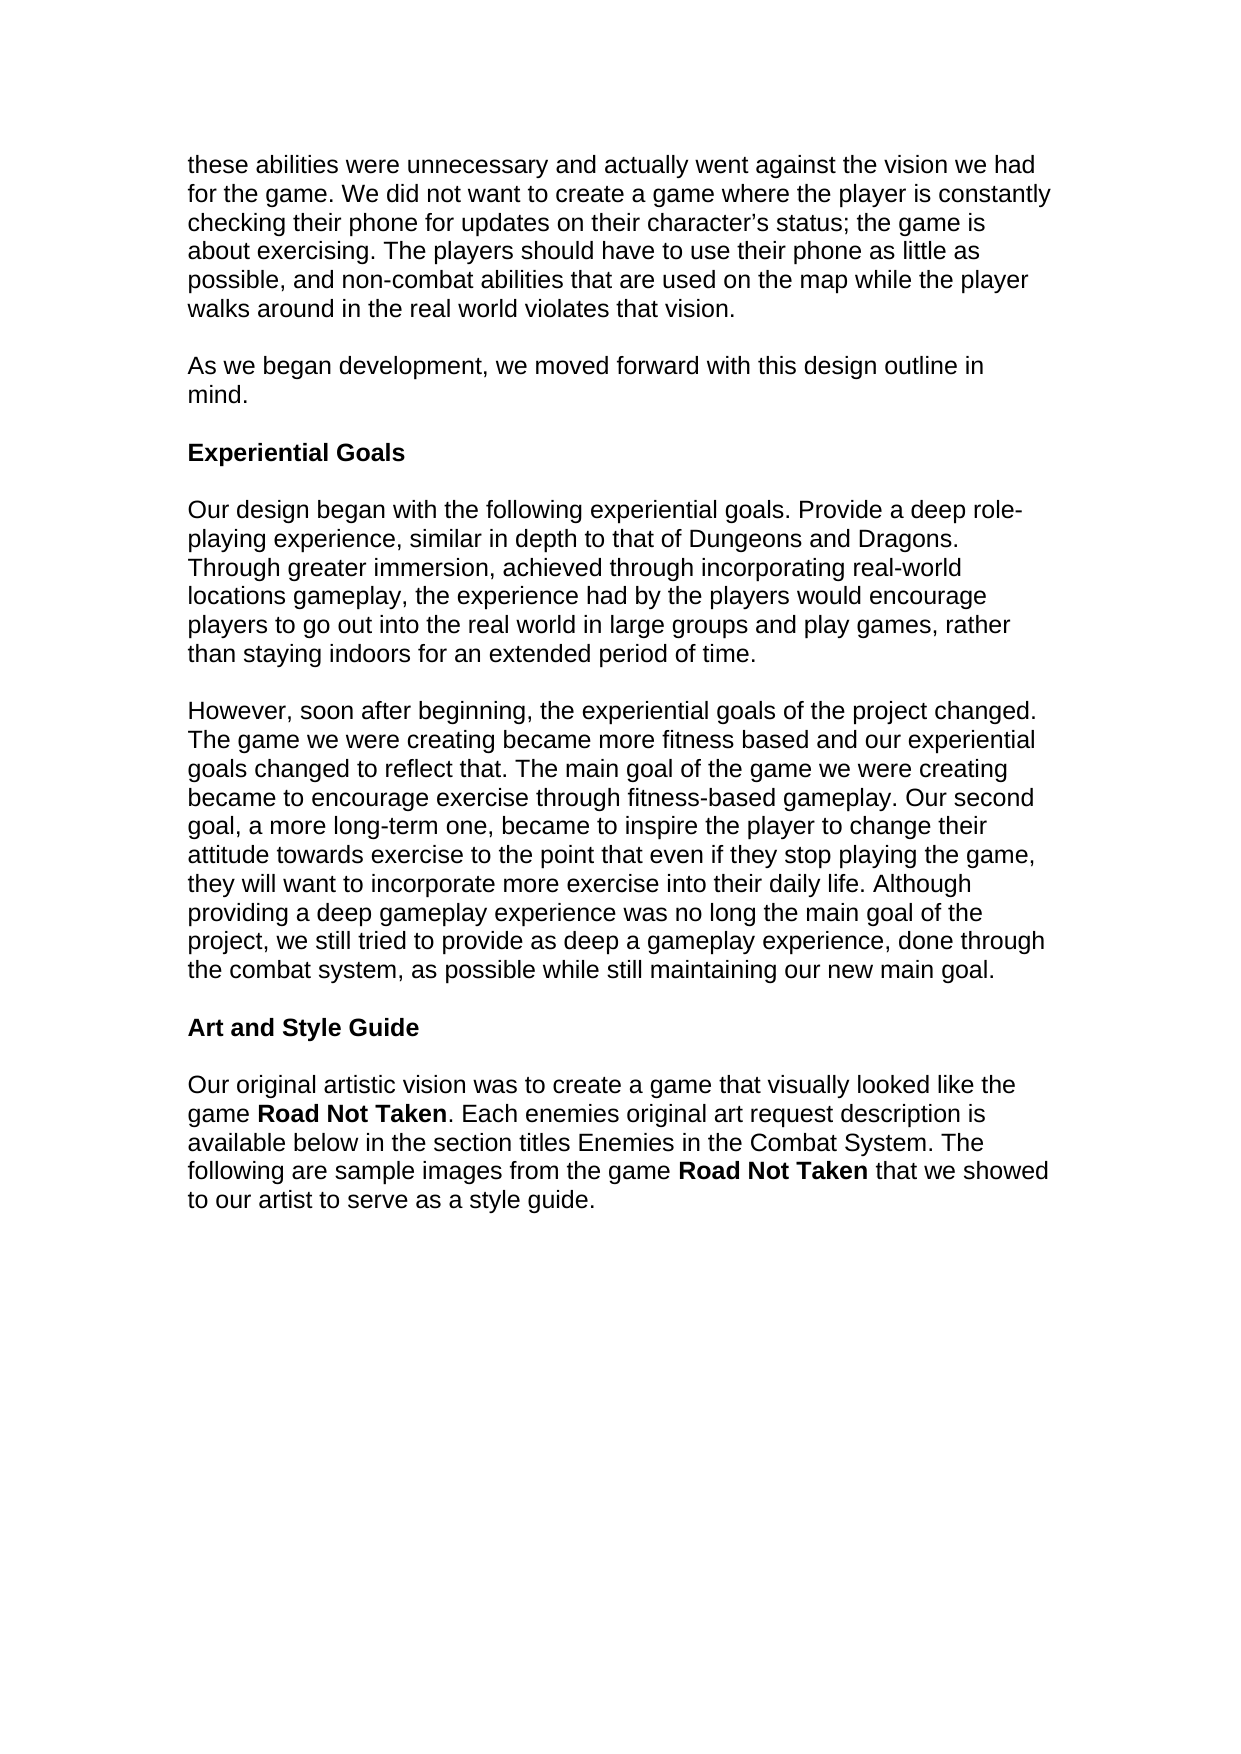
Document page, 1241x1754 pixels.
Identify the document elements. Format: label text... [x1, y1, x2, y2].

text Our original artistic vision was to create a game that visually looked like the game Road Not Taken. Each enemies original art request description is available below in the section titles Enemies in the Combat System. The following are sample images from the game Road Not Taken that we showed to our artist to serve as a style guide. [187, 1070, 1053, 1214]
text However, soon after beginning, the experiential goals of the project changed. The game we were creating became more fitness based and our experiential goals changed to reflect that. The main goal of the game we were creating became to encourage exercise through fitness-based gameplay. Our second goal, a more long-term one, became to inspire the player to change their attitude towards exercise to the point that even if they stop playing the game, they will want to incorporate more exercise into their daily life. Although providing a deep gameplay experience was no long the main goal of the project, we still tried to provide as deep a gameplay experience, done through the combat system, as possible while still maintaining our new main goal. [187, 696, 1053, 984]
text Our design began with the following experiential goals. Provide a deep role-playing experience, similar in depth to that of Dungeons and Dragons. Through greater immersion, achieved through incorporating real-world locations gameplay, the experience had by the players would encourage players to go out into the real world in large groups and play games, rather than staying indoors for an extended period of time. [187, 495, 1053, 667]
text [187, 150, 1053, 322]
text As we began development, we moved forward with this design outline in mind. [187, 351, 1053, 409]
text Experiential Goals [187, 437, 1053, 466]
text Art and Style Guide [187, 1012, 1053, 1041]
